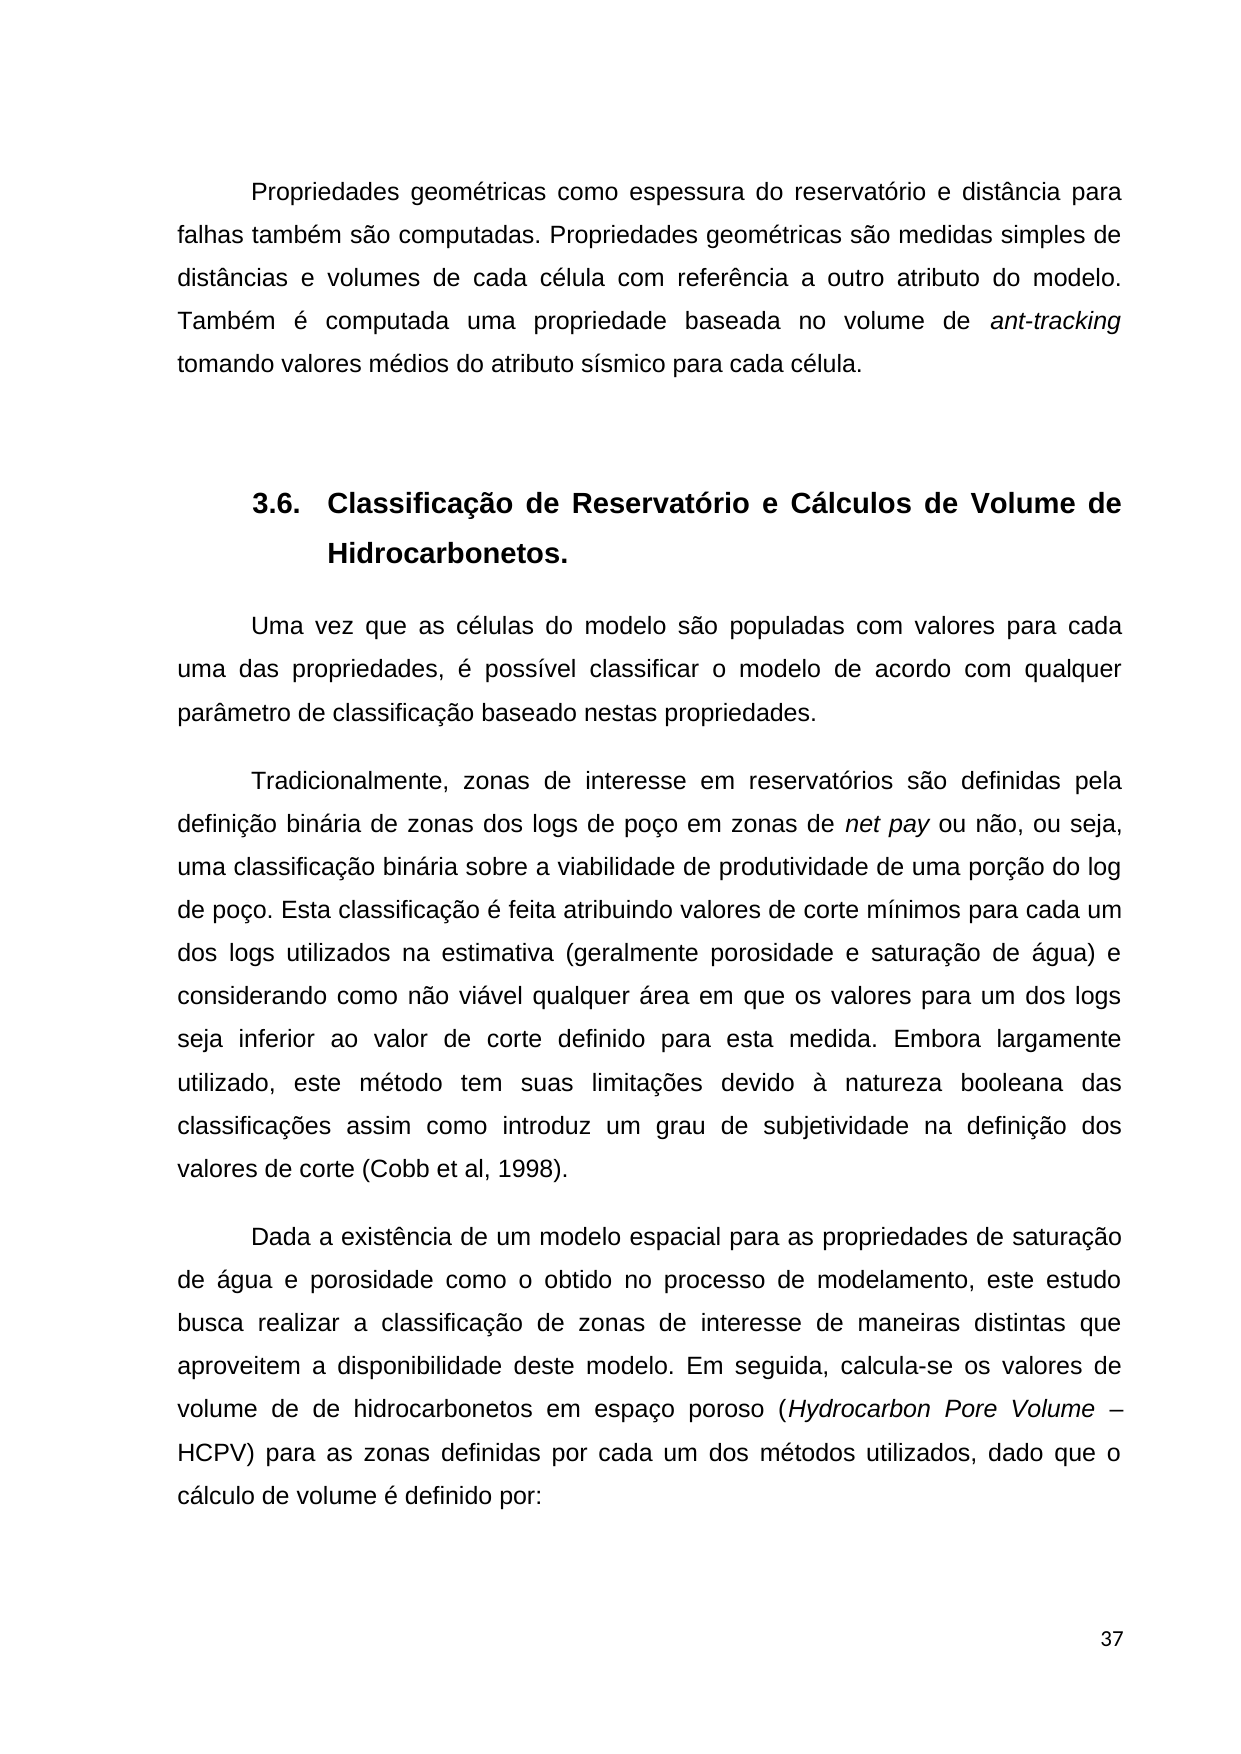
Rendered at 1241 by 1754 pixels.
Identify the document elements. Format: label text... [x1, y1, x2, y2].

list Classificação de Reservatório e Cálculos de Volume de Hidrocarbonetos. [252, 486, 1123, 569]
text Dada a existência de um modelo espacial para as propriedades de saturação de água e porosidade como o obtido no processo de modelamento, este estudo busca realizar a classificação de zonas de interesse de maneiras distintas que aproveitem a disponibilidade deste modelo. Em seguida, calcula-se os valores de volume de de hidrocarbonetos em espaço poroso (Hydrocarbon Pore Volume – HCPV) para as zonas definidas por cada um dos métodos utilizados, dado que o cálculo de volume é definido por: [177, 1222, 1123, 1509]
text Uma vez que as células do modelo são populadas com valores para cada uma das propriedades, é possível classificar o modelo de acordo com qualquer parâmetro de classificação baseado nestas propriedades. [177, 611, 1123, 726]
text Propriedades geométricas como espessura do reservatório e distância para falhas também são computadas. Propriedades geométricas são medidas simples de distâncias e volumes de cada célula com referência a outro atributo do modelo. Também é computada uma propriedade baseada no volume de ant-tracking tomando valores médios do atributo sísmico para cada célula. [177, 177, 1123, 378]
text Tradicionalmente, zonas de interesse em reservatórios são definidas pela definição binária de zonas dos logs de poço em zonas de net pay ou não, ou seja, uma classificação binária sobre a viabilidade de produtividade de uma porção do log de poço. Esta classificação é feita atribuindo valores de corte mínimos para cada um dos logs utilizados na estimativa (geralmente porosidade e saturação de água) e considerando como não viável qualquer área em que os valores para um dos logs seja inferior ao valor de corte definido para esta medida. Embora largamente utilizado, este método tem suas limitações devido à natureza booleana das classificações assim como introduz um grau de subjetividade na definição dos valores de corte (Cobb et al, 1998). [177, 766, 1123, 1183]
